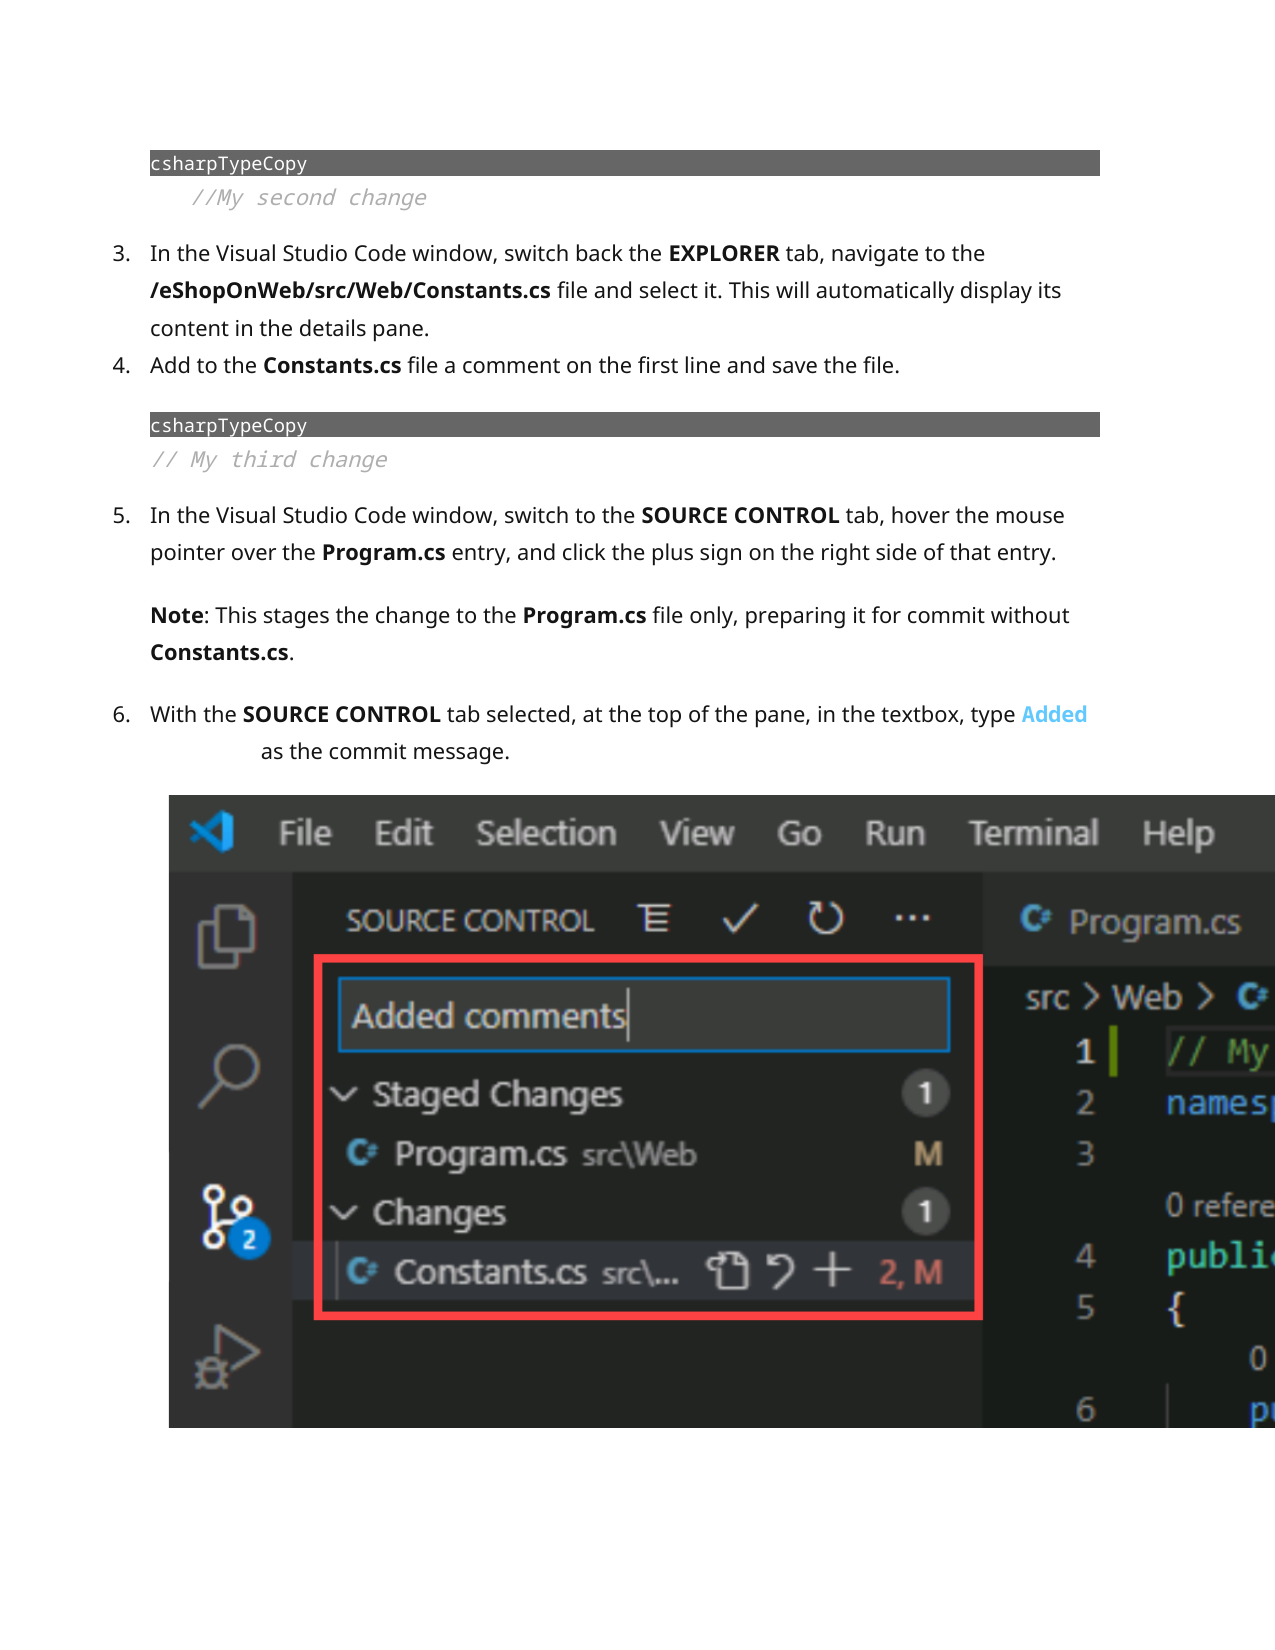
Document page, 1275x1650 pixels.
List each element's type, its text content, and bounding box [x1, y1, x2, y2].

text Note: This stages the change to the Program.cs file only, preparing it for commit without Constants.cs. [150, 599, 1100, 667]
list In the Visual Studio Code window, switch back the EXPLORER tab, navigate to the /eShopOnWeb/src/Web/Constants.cs file and select it. This will automatically display its content in the details pane. [112, 238, 1100, 342]
text // My third change [150, 444, 1100, 474]
text //My second change [150, 182, 1100, 212]
text csharpTypeCopy [150, 150, 1100, 176]
text csharpTypeCopy [150, 412, 1100, 437]
list With the SOURCE CONTROL tab selected, at the top of the pane, in the textbox, type Added comments as the commit message. [112, 699, 1100, 766]
list In the Visual Studio Code window, switch to the SOURCE CONTROL tab, hover the mouse pointer over the Program.cs entry, and click the plus sign on the right side of that entry. [112, 500, 1100, 567]
list Add to the Constants.cs file a comment on the first line and save the file. [112, 350, 1100, 379]
